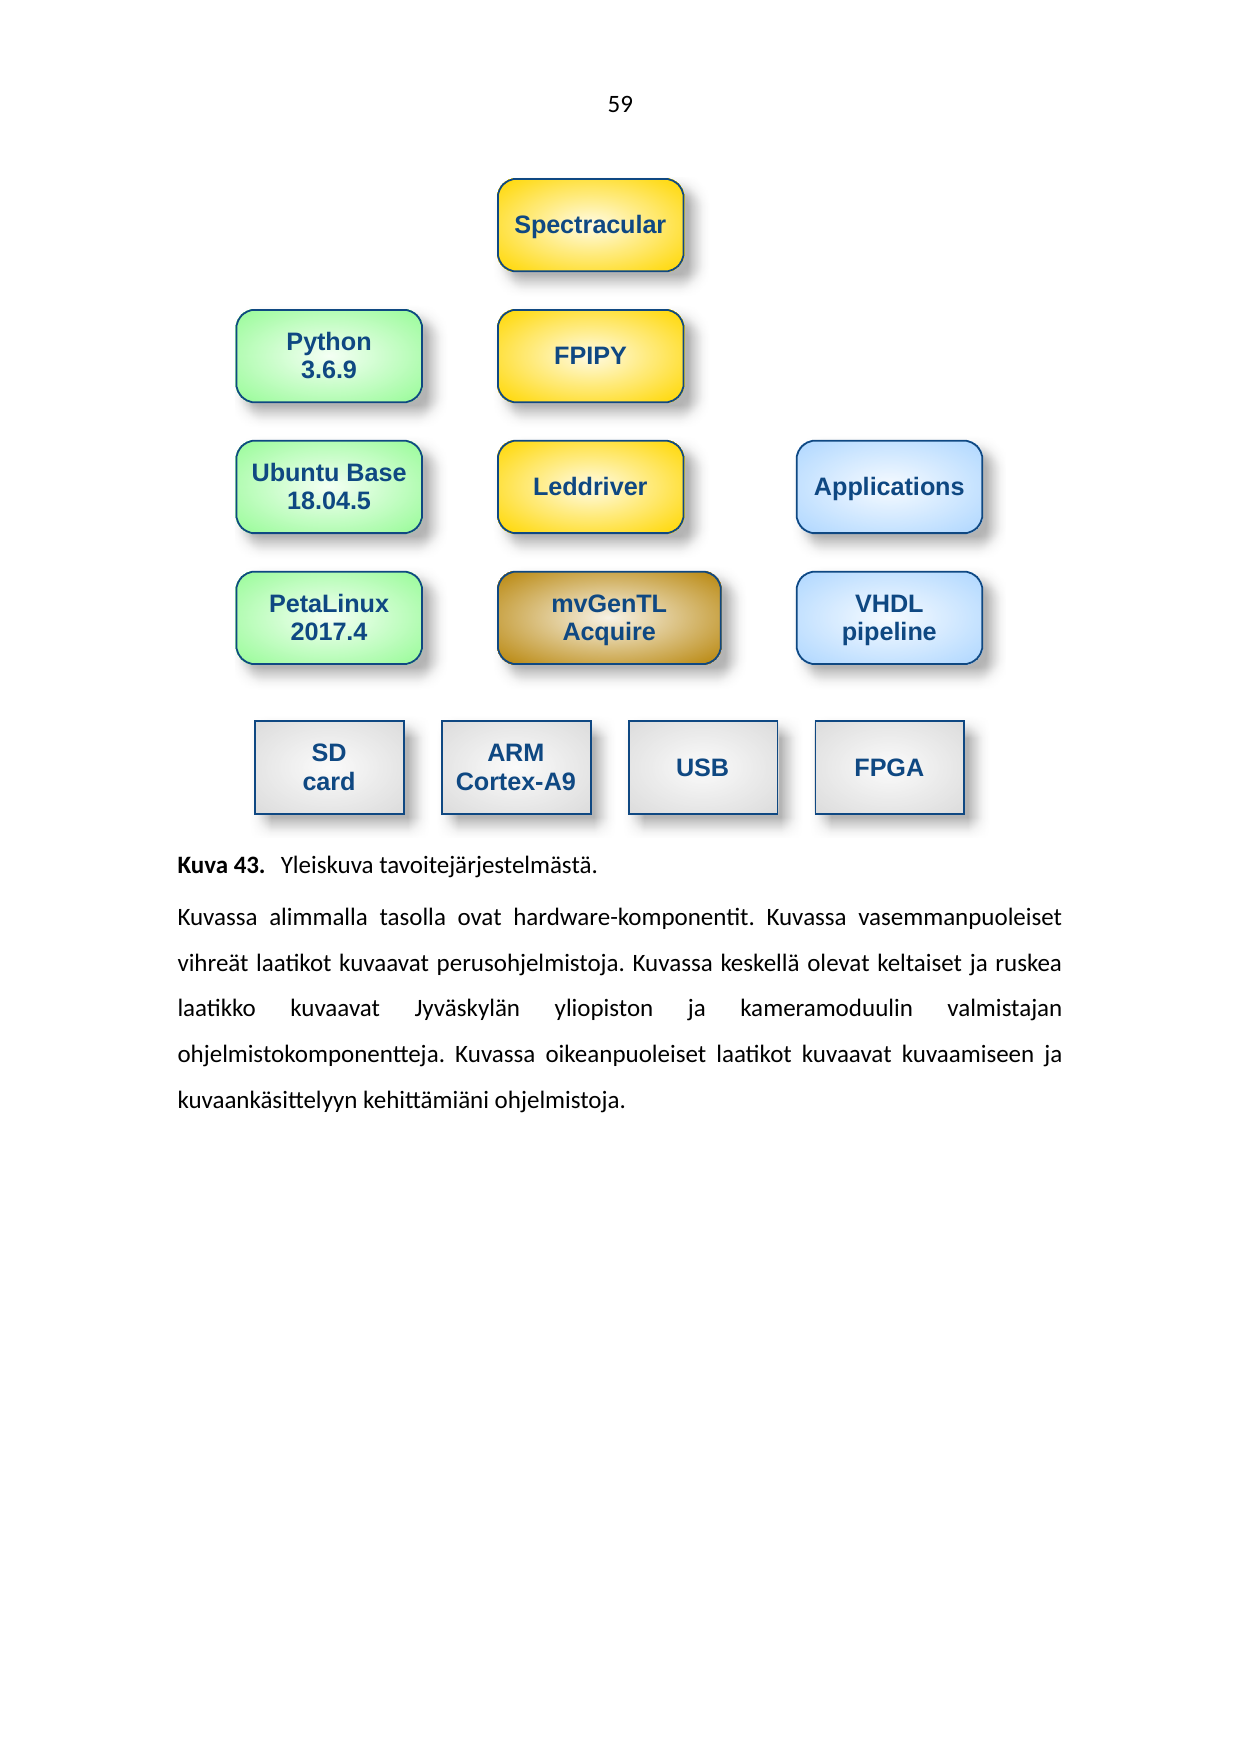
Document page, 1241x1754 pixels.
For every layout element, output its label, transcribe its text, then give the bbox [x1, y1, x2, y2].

text Kuvassa alimmalla tasolla ovat hardware-komponentit. Kuvassa vasemmanpuoleiset vihreät laatikot kuvaavat perusohjelmistoja. Kuvassa keskellä olevat keltaiset ja ruskea laatikko kuvaavat Jyväskylän yliopiston ja kameramoduulin valmistajan ohjelmistokomponentteja. Kuvassa oikeanpuoleiset laatikot kuvaavat kuvaamiseen ja kuvaankäsittelyyn kehittämiäni ohjelmistoja. [177, 901, 1063, 1114]
text Kuva 43. Yleiskuva tavoitejärjestelmästä. [177, 849, 1063, 880]
